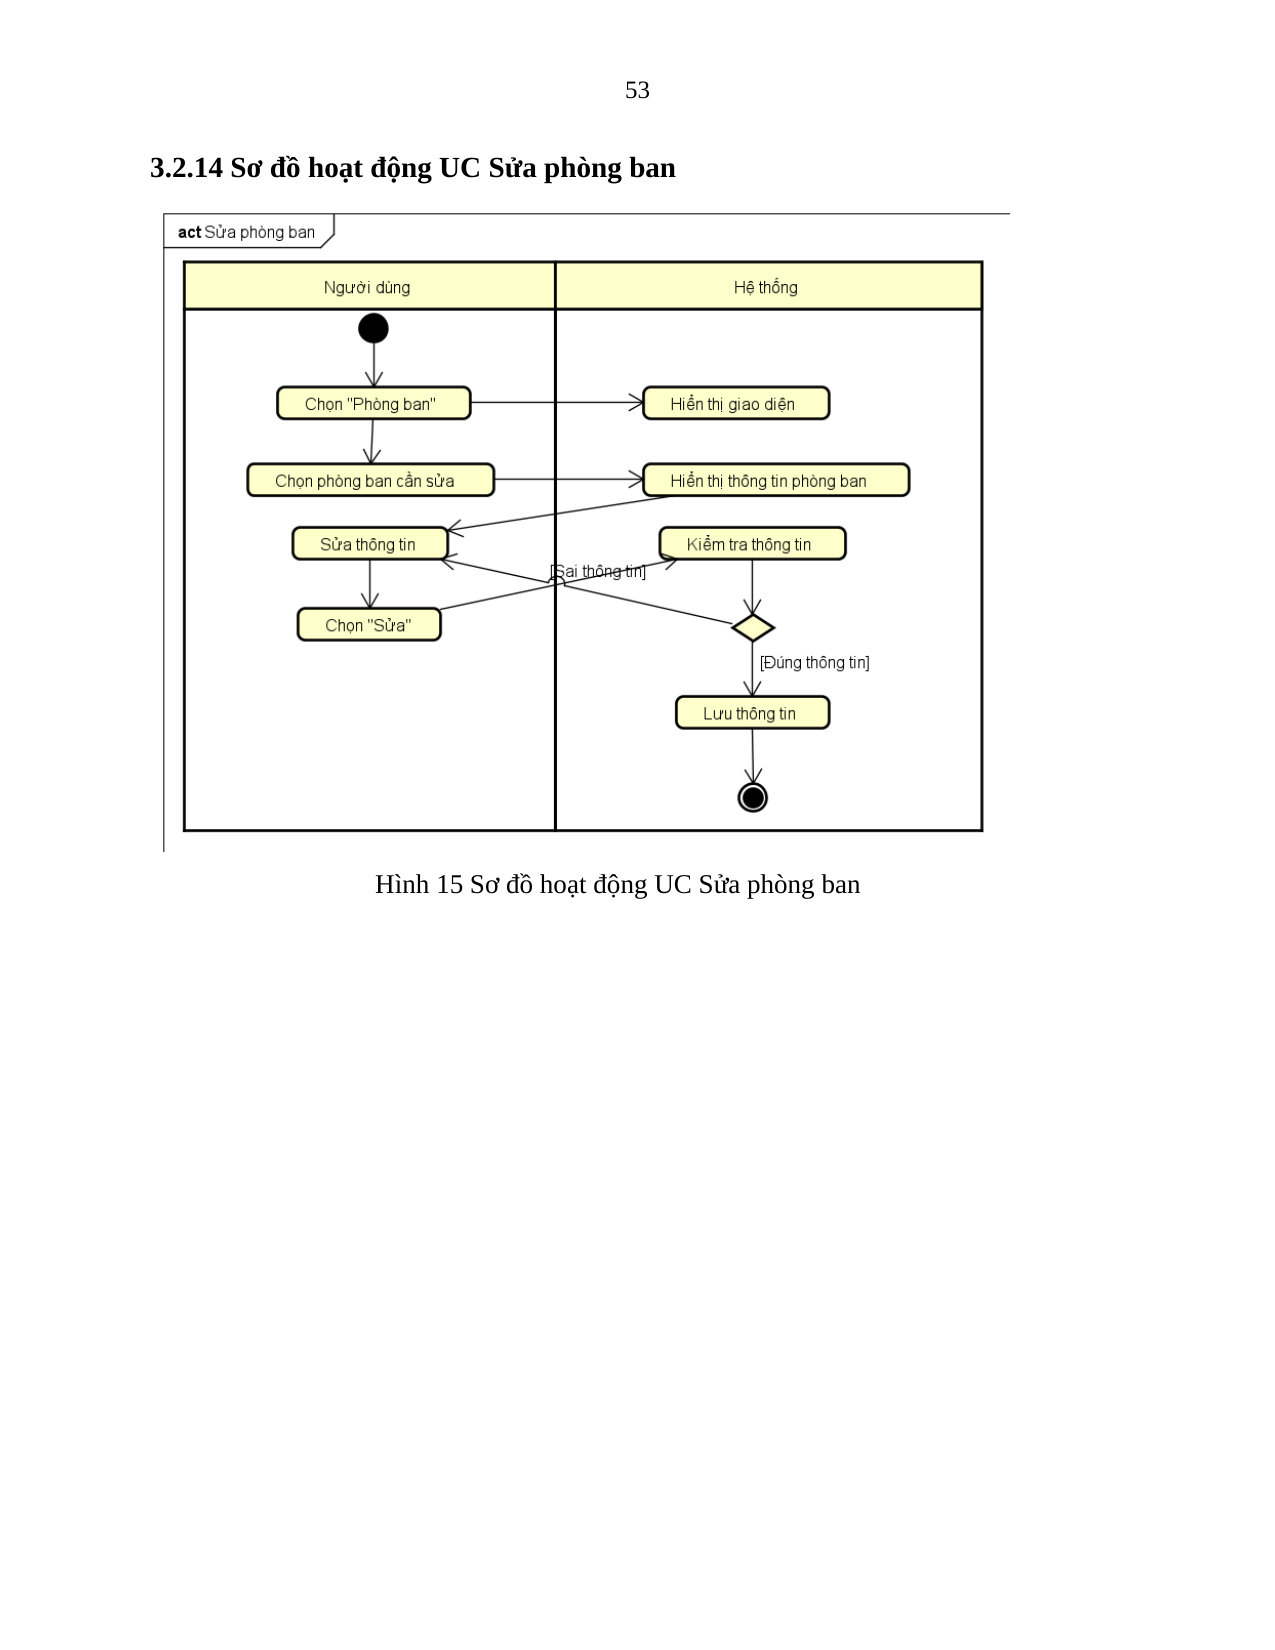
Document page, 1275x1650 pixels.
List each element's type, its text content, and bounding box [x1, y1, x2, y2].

picture [150, 200, 1011, 852]
